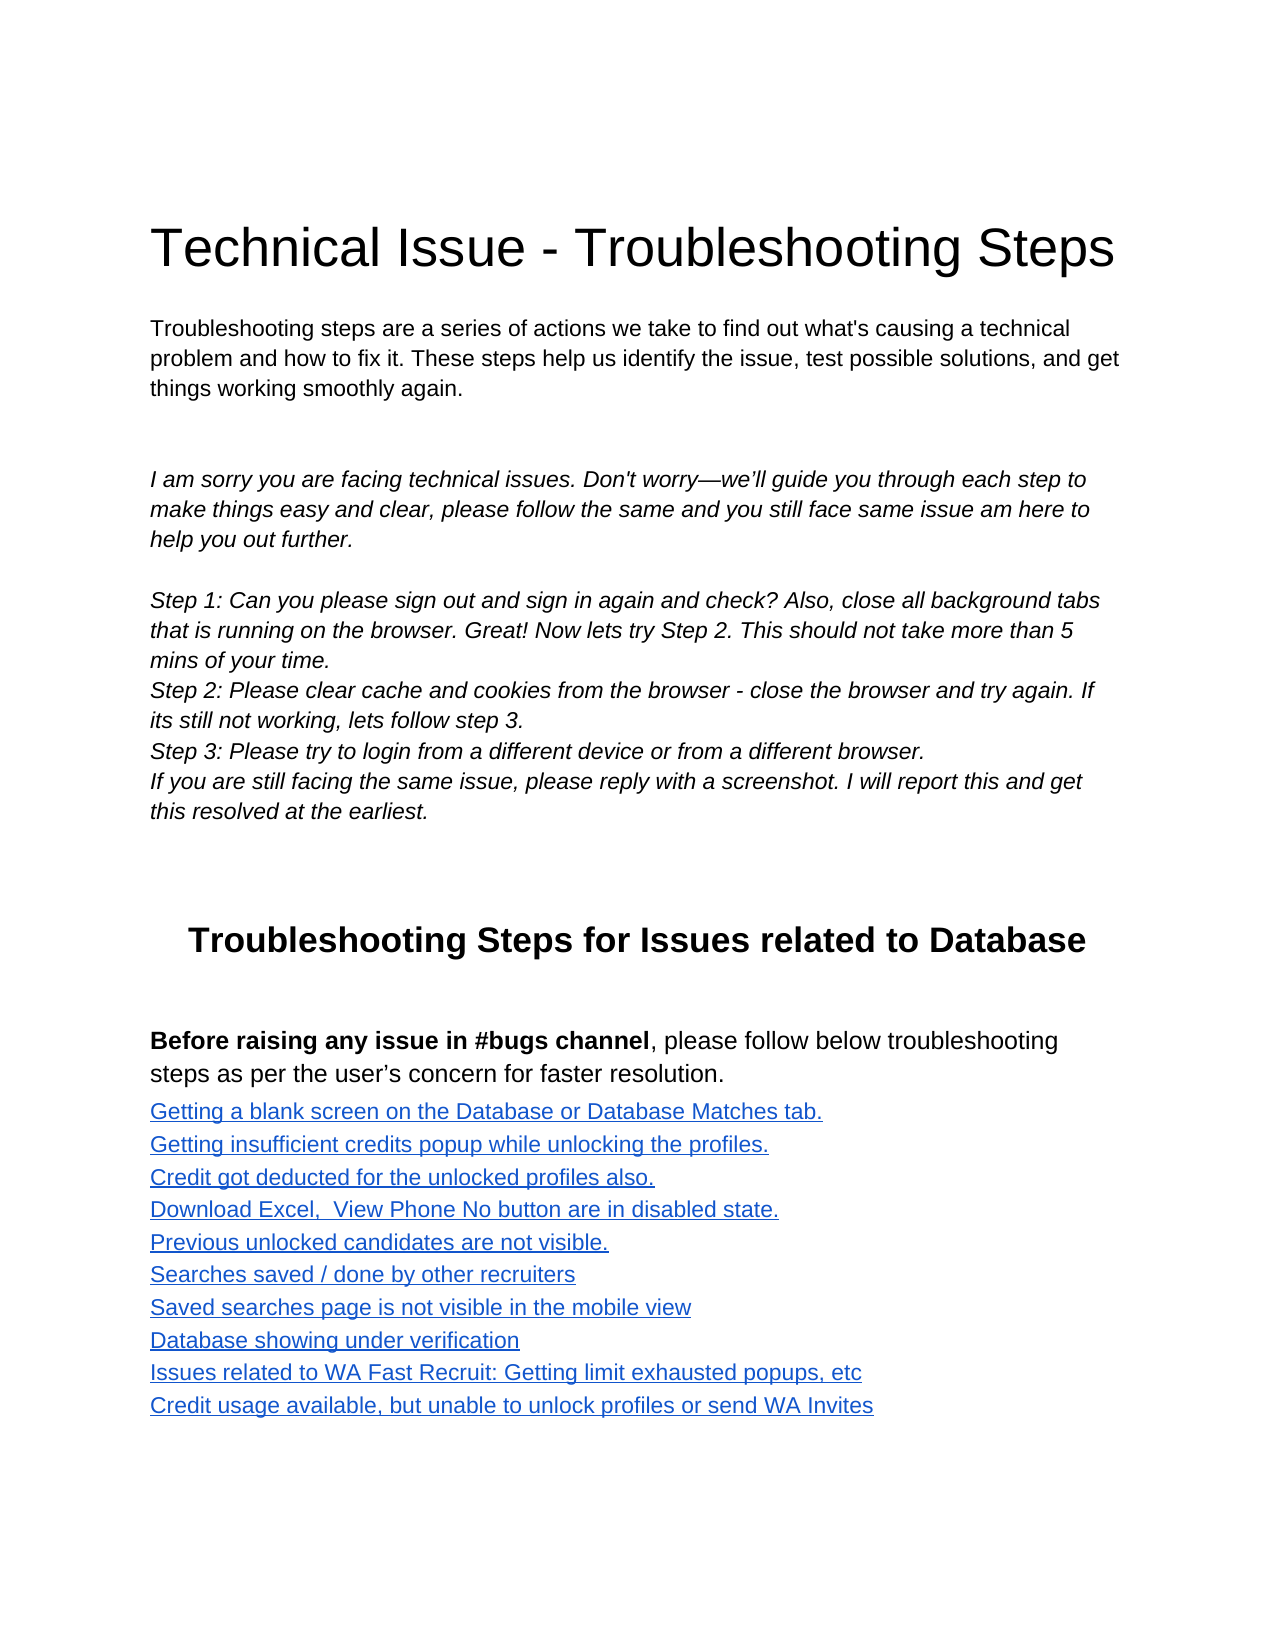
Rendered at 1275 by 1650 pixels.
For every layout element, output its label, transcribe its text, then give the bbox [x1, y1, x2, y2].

text Step 2: Please clear cache and cookies from the browser - close the browser and try again. If its still not working, lets follow step 3. [150, 677, 1125, 734]
text I am sorry you are facing technical issues. Don't worry—we’ll guide you through each step to make things easy and clear, please follow the same and you still face same issue am here to help you out further. [150, 466, 1125, 553]
text Step 3: Please try to login from a different device or from a different browser. [150, 738, 1125, 764]
text Before raising any issue in #bugs channel, please follow below troubleshooting steps as per the user’s concern for faster resolution. [150, 1026, 1125, 1088]
text Troubleshooting steps are a series of actions we take to find out what's causing a technical problem and how to fix it. These steps help us identify the issue, test possible solutions, and get things working smoothly again. [150, 315, 1125, 402]
title Technical Issue - Troubleshooting Steps [150, 216, 1125, 278]
subtitle Troubleshooting Steps for Issues related to Database [150, 919, 1125, 960]
text If you are still facing the same issue, please reply with a screenshot. I will report this and get this resolved at the earliest. [150, 768, 1125, 824]
text Step 1: Can you please sign out and sign in again and check? Also, close all background tabs that is running on the browser. Great! Now lets try Step 2. This should not take more than 5 mins of your time. [150, 587, 1125, 673]
